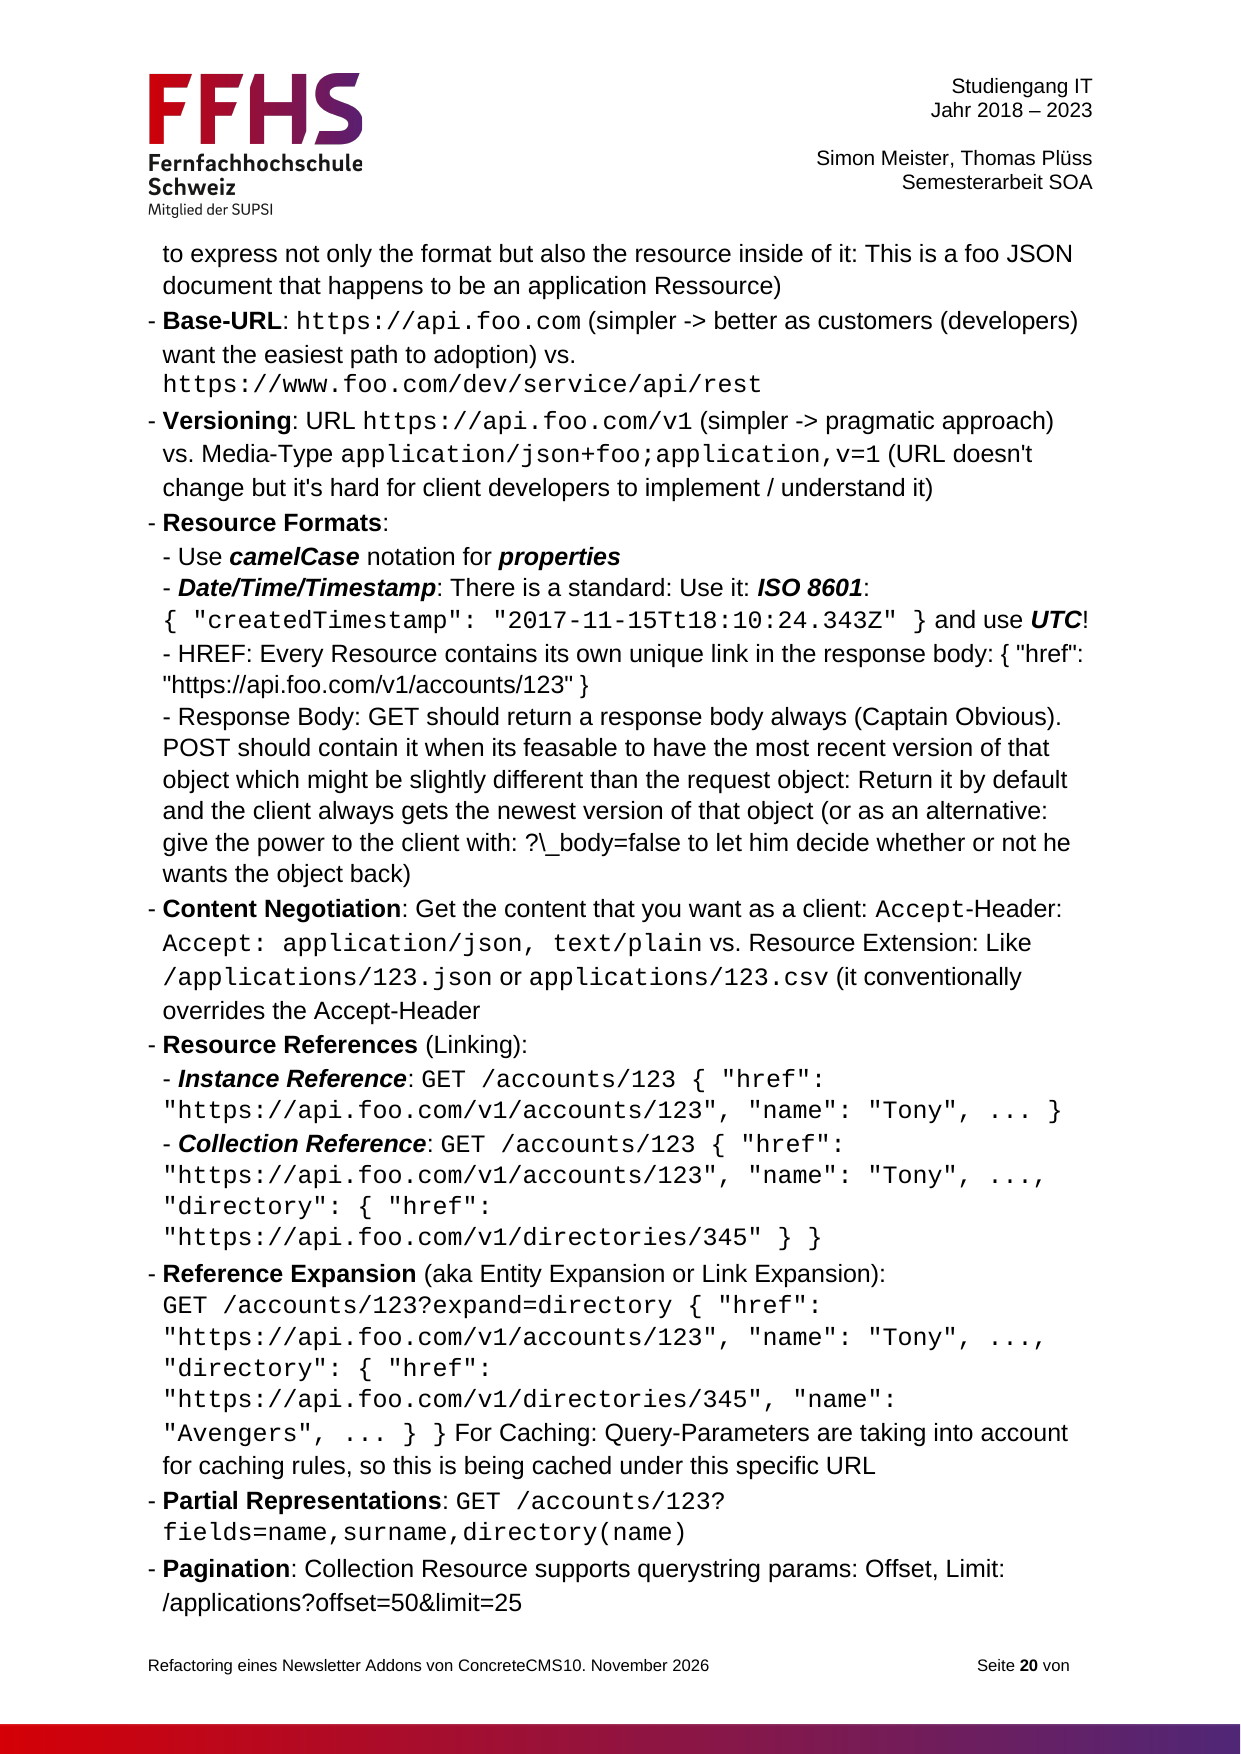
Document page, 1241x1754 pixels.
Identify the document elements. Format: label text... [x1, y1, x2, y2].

list Resource Formats: - Use camelCase notation for properties - Date/Time/Timestamp: There is a standard: Use it: ISO 8601: { "createdTimestamp": "2017-11-15Tt18:10:24.343Z" } and use UTC! - HREF: Every Resource contains its own unique link in the response body: { "href": "https://api.foo.com/v1/accounts/123" } - Response Body: GET should return a response body always (Captain Obvious). POST should contain it when its feasable to have the most recent version of that object which might be slightly different than the request object: Return it by default and the client always gets the newest version of that object (or as an alternative: give the power to the client with: ?\_body=false to let him decide whether or not he wants the object back) [148, 505, 1092, 888]
list Reference Expansion (aka Entity Expansion or Link Expansion): GET /accounts/123?expand=directory { "href": "https://api.foo.com/v1/accounts/123", "name": "Tony", ..., "directory": { "href": "https://api.foo.com/v1/directories/345", "name": "Avengers", ... } } For Caching: Query-Parameters are taking into account for caching rules, so this is being cached under this specific URL [148, 1256, 1092, 1480]
list Partial Representations: GET /accounts/123?fields=name,surname,directory(name) [148, 1483, 1092, 1548]
list Content Negotiation: Get the content that you want as a client: Accept-Header: Accept: application/json, text/plain vs. Resource Extension: Like /applications/123.json or applications/123.csv (it conventionally overrides the Accept-Header [148, 891, 1092, 1024]
list Resource References (Linking): - Instance Reference: GET /accounts/123 { "href": "https://api.foo.com/v1/accounts/123", "name": "Tony", ... } - Collection Reference: GET /accounts/123 { "href": "https://api.foo.com/v1/accounts/123", "name": "Tony", ..., "directory": { "href": "https://api.foo.com/v1/directories/345" } } [148, 1027, 1092, 1253]
list Pagination: Collection Resource supports querystring params: Offset, Limit: /applications?offset=50&limit=25 - Example: GET /accounts [148, 1551, 1092, 1617]
picture [148, 73, 363, 218]
picture [0, 1724, 1241, 1754]
list Base-URL: https://api.foo.com (simpler -> better as customers (developers) want the easiest path to adoption) vs. https://www.foo.com/dev/service/api/rest [148, 303, 1092, 399]
list Versioning: URL https://api.foo.com/v1 (simpler -> pragmatic approach) vs. Media-Type application/json+foo;application,v=1 (URL doesn't change but it's hard for client developers to implement / understand it) [148, 402, 1092, 502]
